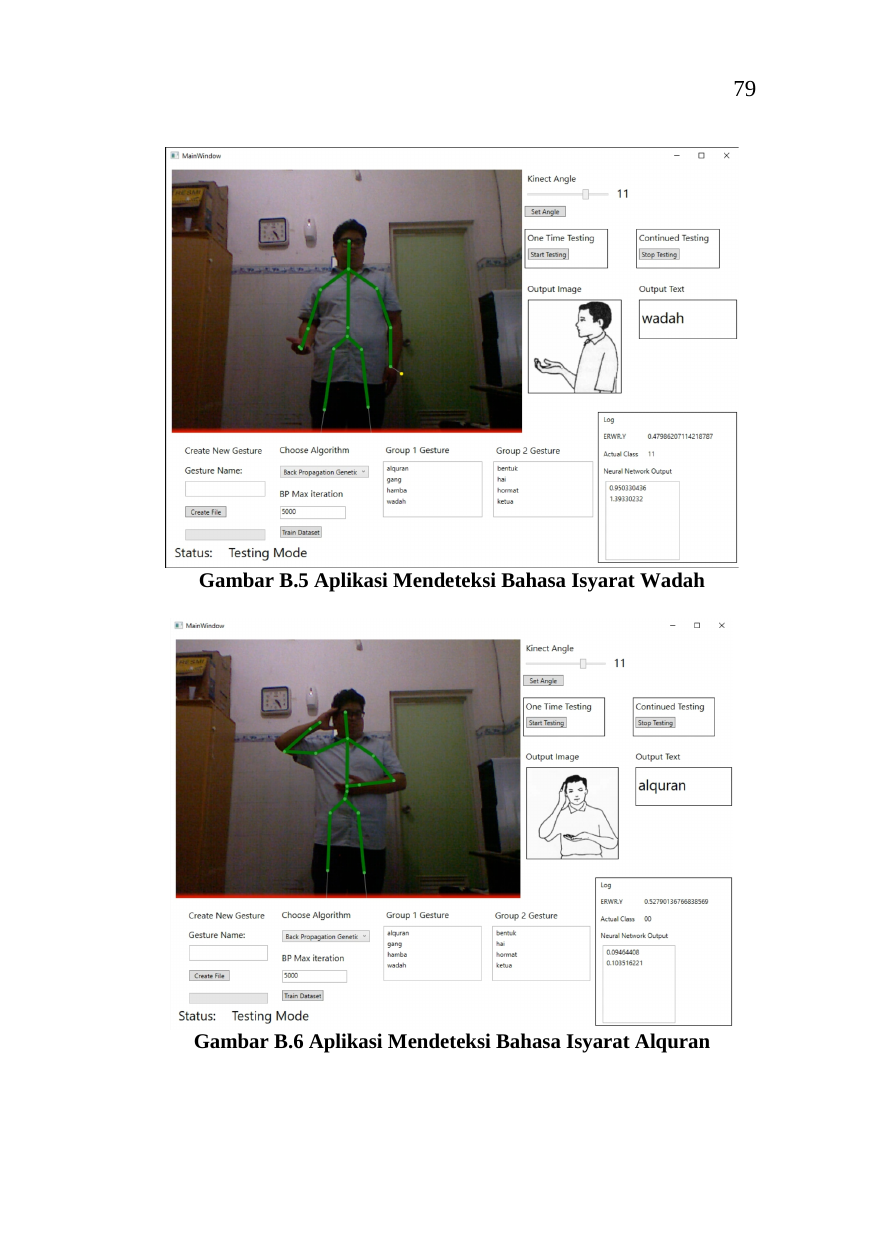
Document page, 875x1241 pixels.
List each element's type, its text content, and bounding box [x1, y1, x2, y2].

list Gambar B.6 Aplikasi Mendeteksi Bahasa Isyarat Alquran [148, 1029, 756, 1053]
list Gambar B.5 Aplikasi Mendeteksi Bahasa Isyarat Wadah [148, 568, 756, 592]
picture [170, 618, 733, 1030]
picture [165, 147, 739, 568]
